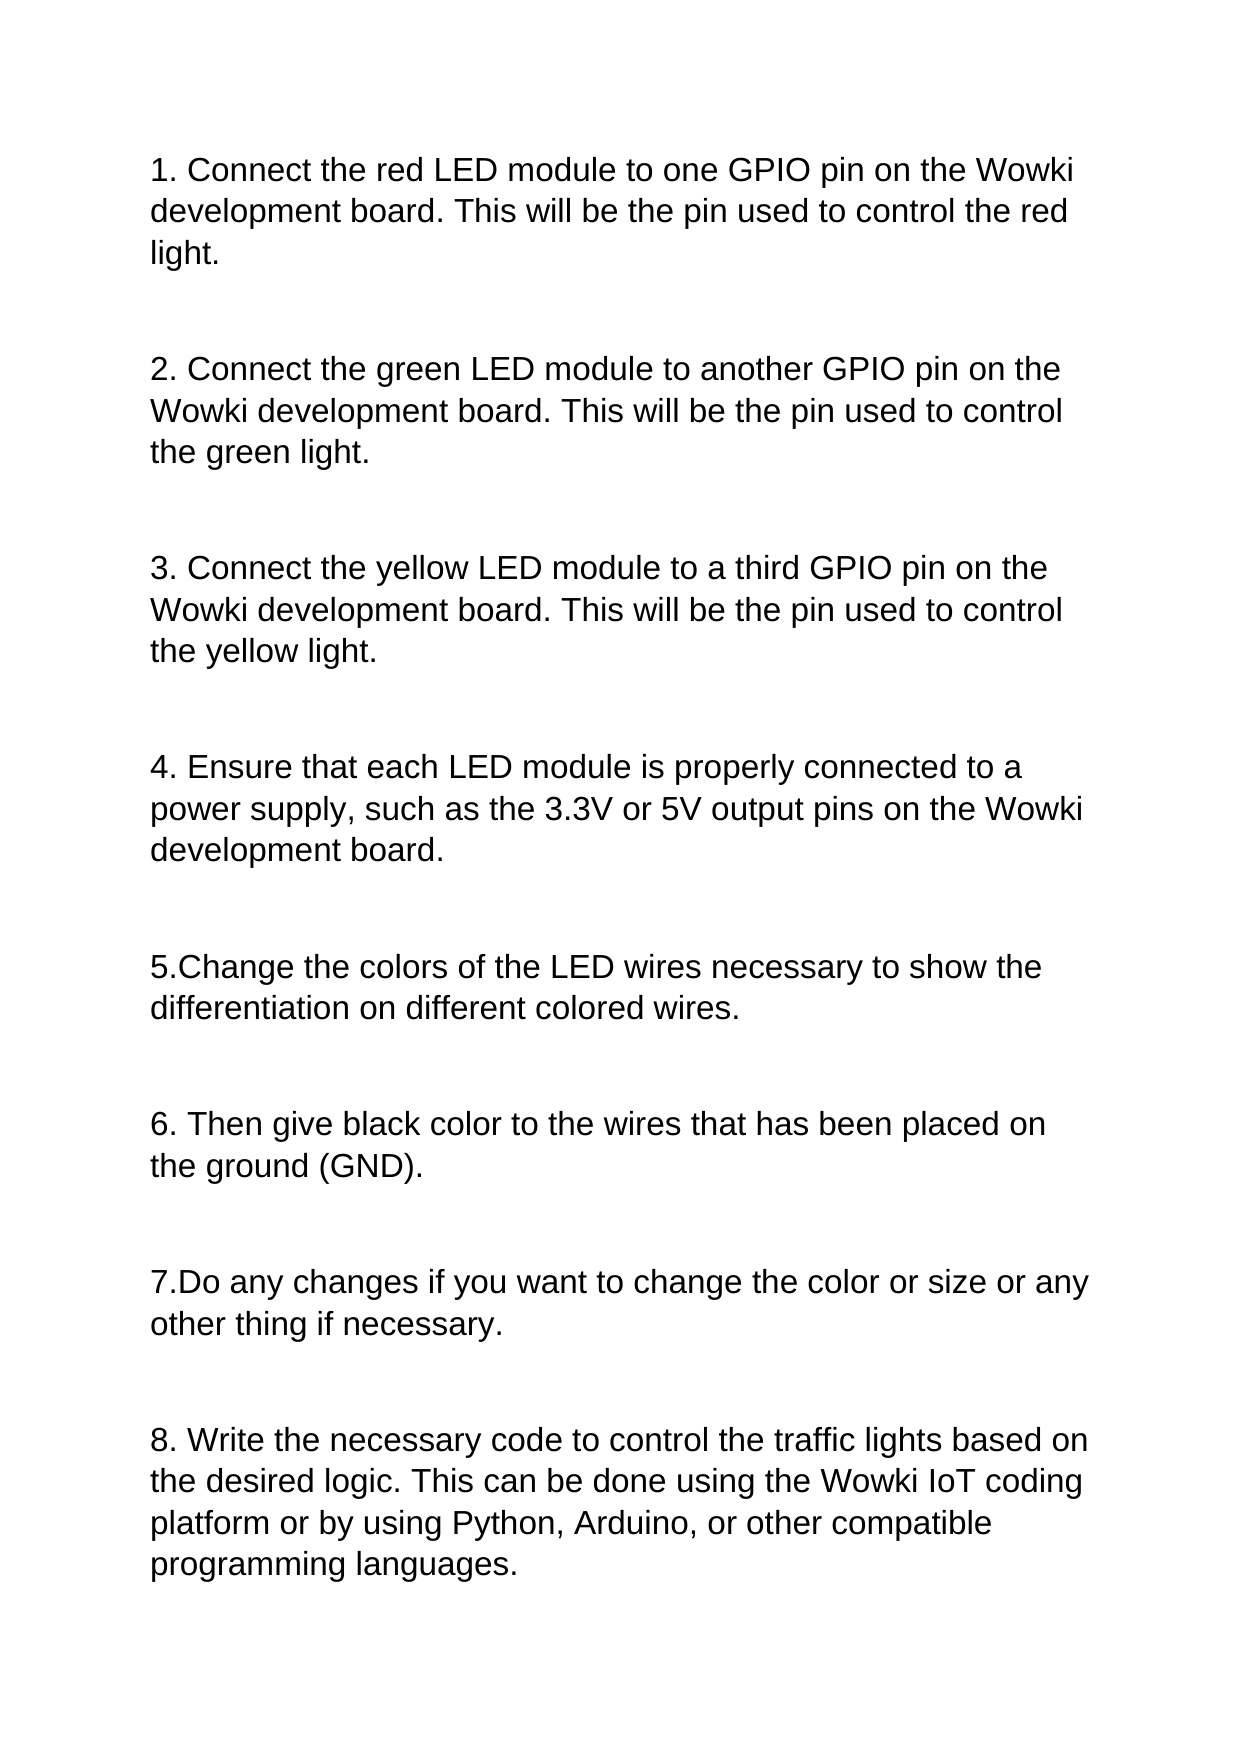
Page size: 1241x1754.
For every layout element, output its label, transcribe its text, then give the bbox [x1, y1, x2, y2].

text 7.Do any changes if you want to change the color or size or any other thing if necessary. [150, 1262, 1090, 1342]
text 8. Write the necessary code to control the traffic lights based on the desired logic. This can be done using the Wowki IoT coding platform or by using Python, Arduino, or other compatible programming languages. [150, 1420, 1090, 1583]
text 5.Change the colors of the LED wires necessary to show the differentiation on different colored wires. [150, 947, 1090, 1027]
text 4. Ensure that each LED module is properly connected to a power supply, such as the 3.3V or 5V output pins on the Wowki development board. [150, 747, 1090, 869]
text 3. Connect the yellow LED module to a third GPIO pin on the Wowki development board. This will be the pin used to control the yellow light. [150, 548, 1090, 670]
text 2. Connect the green LED module to another GPIO pin on the Wowki development board. This will be the pin used to control the green light. [150, 349, 1090, 471]
text 1. Connect the red LED module to one GPIO pin on the Wowki development board. This will be the pin used to control the red light. [150, 150, 1090, 271]
text 6. Then give black color to the wires that has been placed on the ground (GND). [150, 1104, 1090, 1184]
